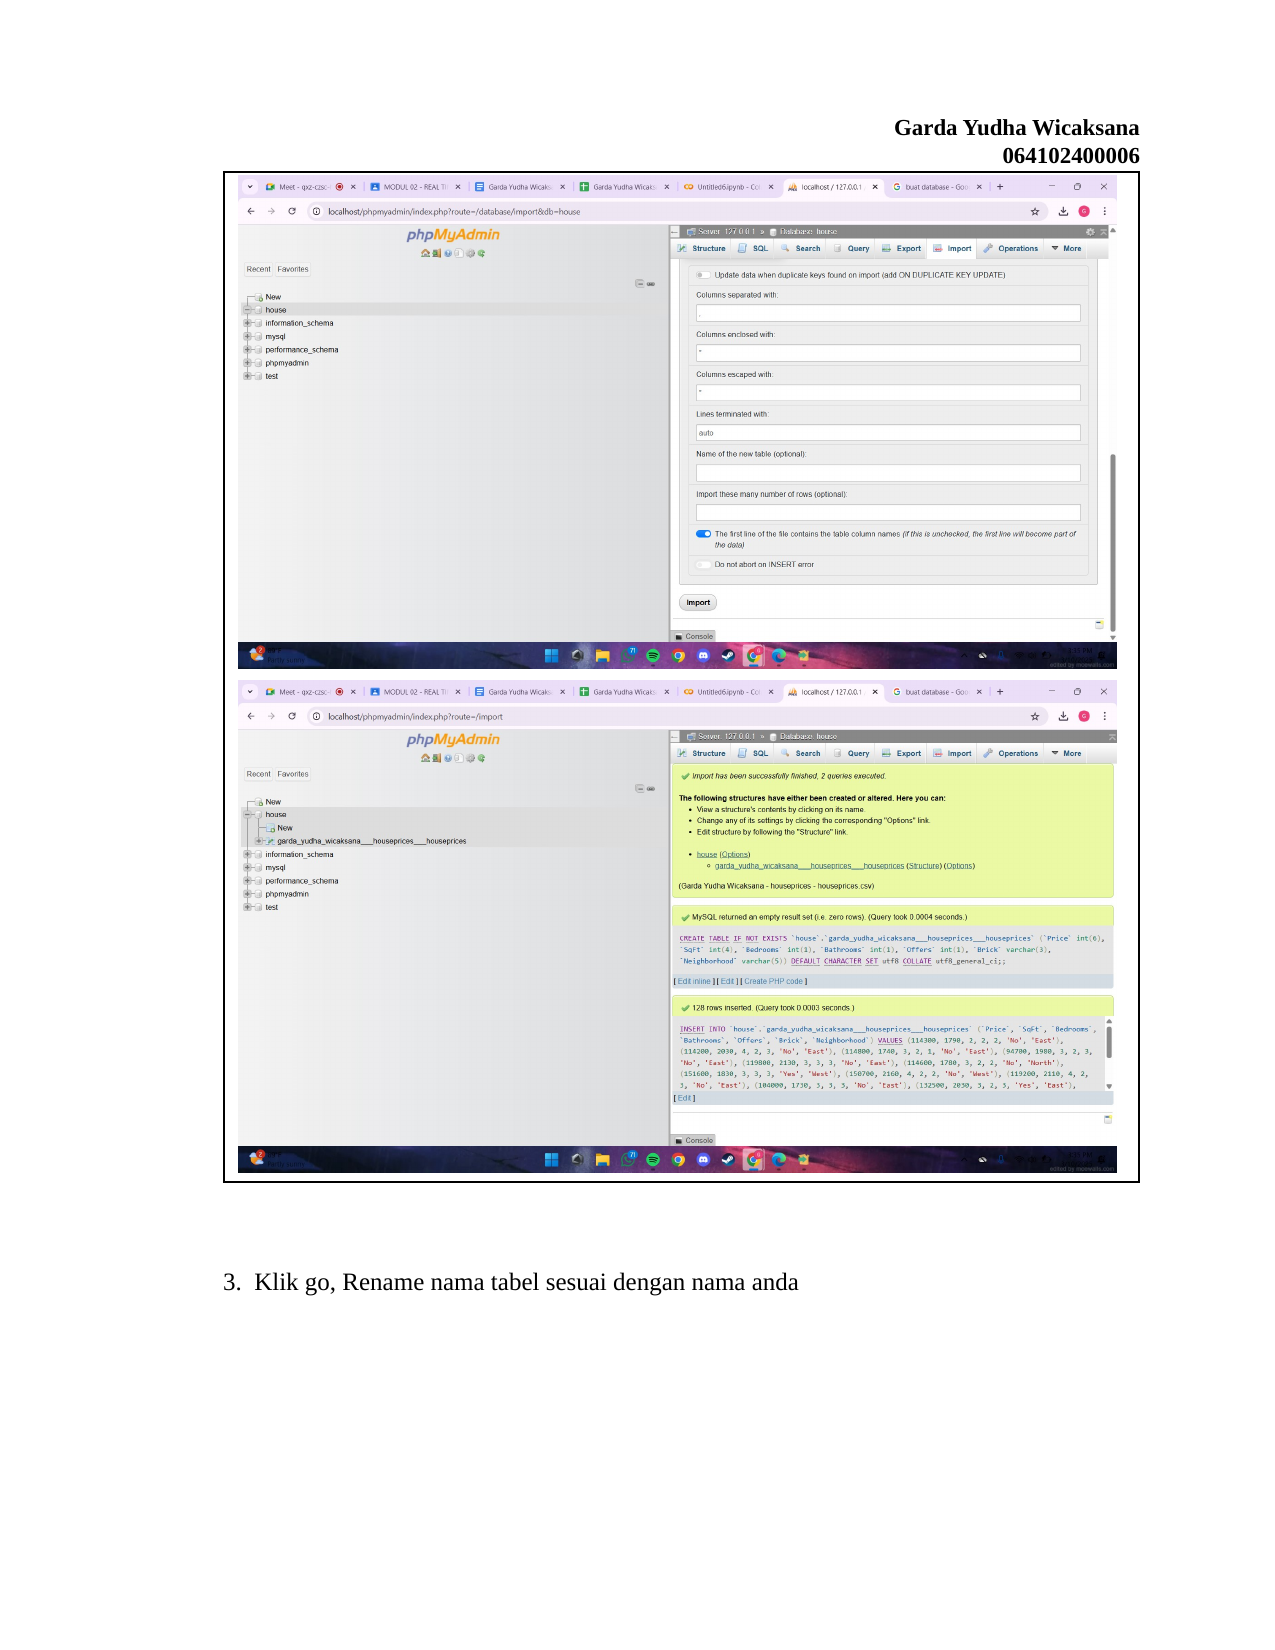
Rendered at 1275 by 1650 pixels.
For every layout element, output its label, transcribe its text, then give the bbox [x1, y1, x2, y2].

list Klik go, Rename nama tabel sesuai dengan nama anda [223, 1267, 1124, 1296]
picture [238, 175, 1117, 669]
picture [238, 680, 1117, 1173]
